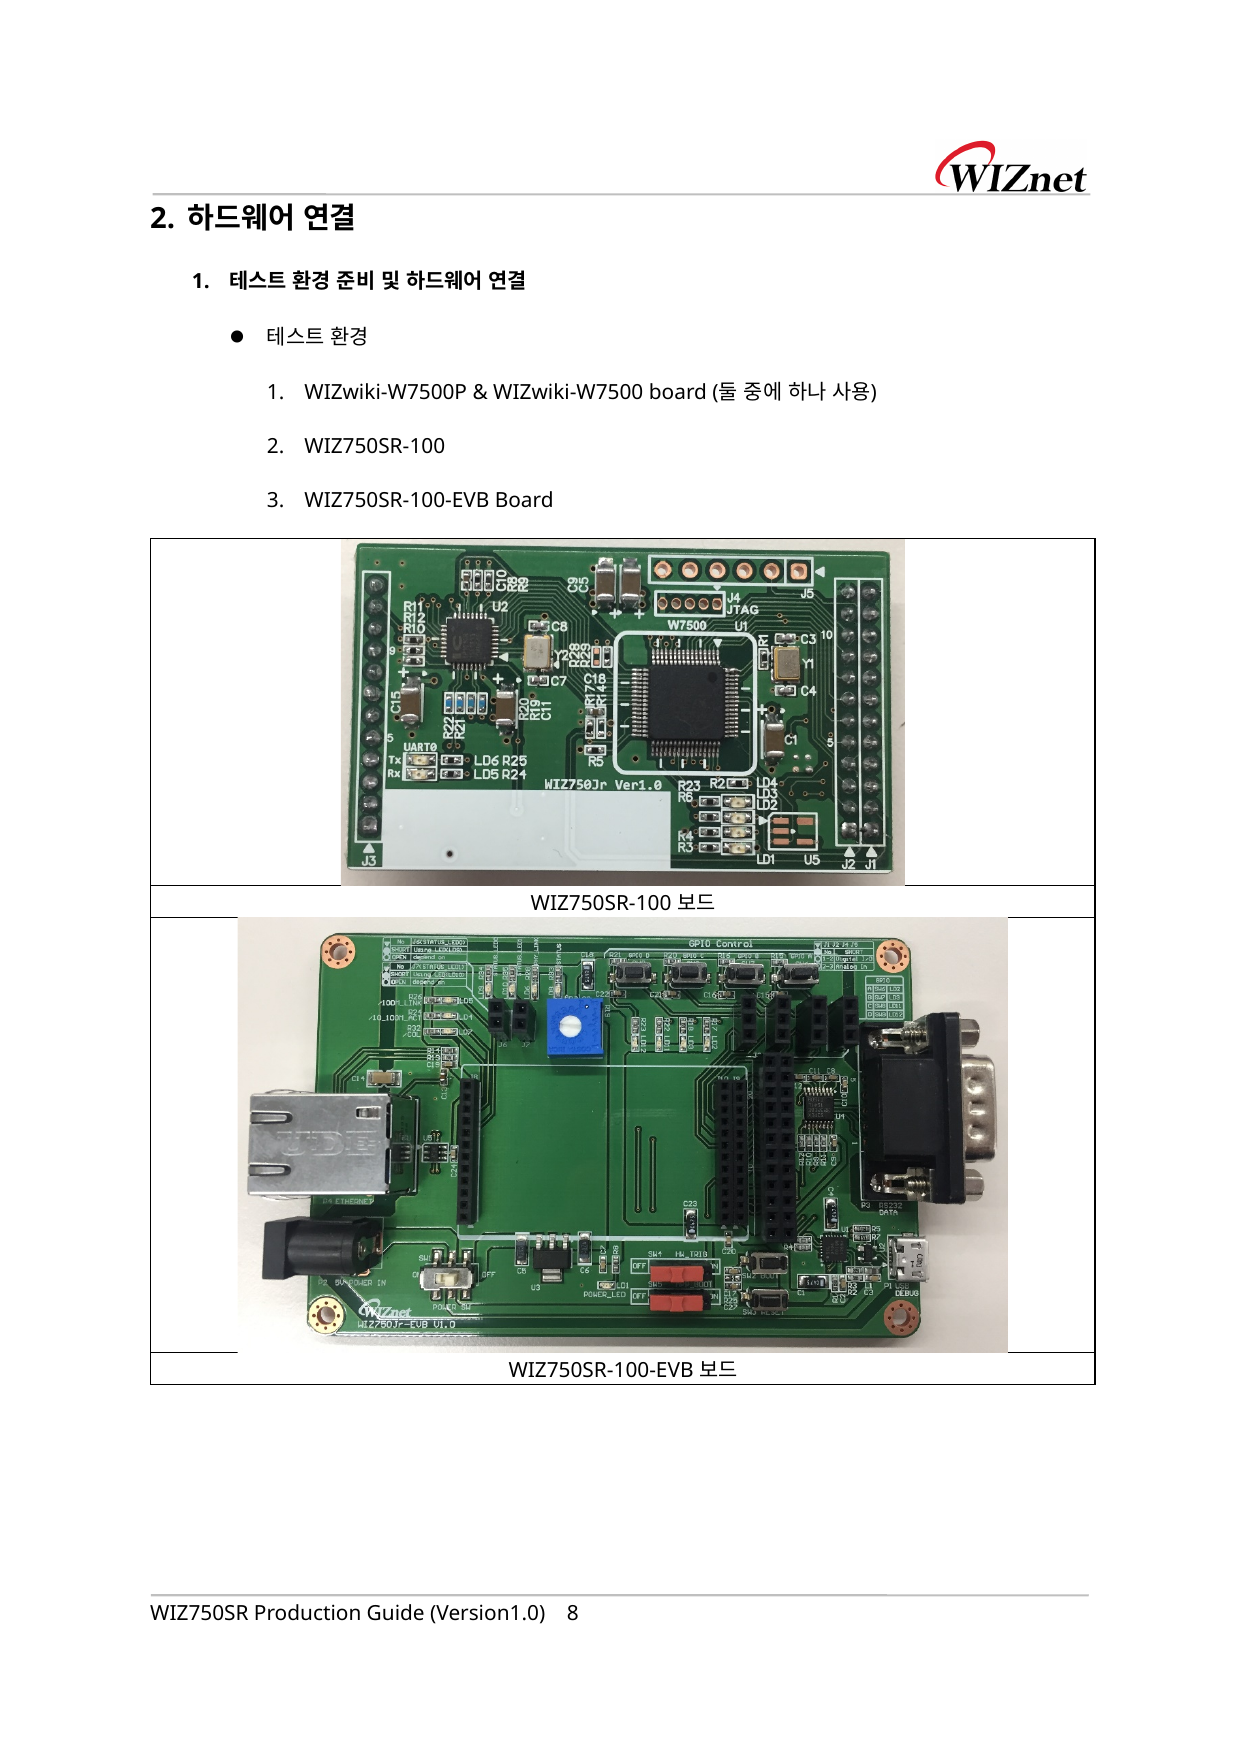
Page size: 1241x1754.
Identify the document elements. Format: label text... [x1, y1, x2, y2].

table_cell [151, 918, 237, 1352]
picture [933, 139, 1087, 193]
table_header [151, 539, 340, 885]
table_cell WIZ750SR-100-EVB 보드 [151, 1353, 1094, 1383]
list WIZwiki-W7500P & WIZwiki-W7500 board (둘 중에 하나 사용) [267, 376, 1090, 406]
table_header [905, 539, 1094, 885]
picture [340, 539, 905, 886]
subtitle 하드웨어 연결 [150, 195, 1090, 237]
subtitle 테스트 환경 준비 및 하드웨어 연결 [192, 264, 1090, 295]
list WIZ750SR-100-EVB Board [267, 485, 1090, 513]
table_cell [1008, 918, 1094, 1352]
list 테스트 환경 [229, 320, 1090, 350]
list WIZ750SR-100 [267, 431, 1090, 460]
table_cell WIZ750SR-100 보드 [151, 886, 1094, 917]
picture [237, 917, 1008, 1353]
